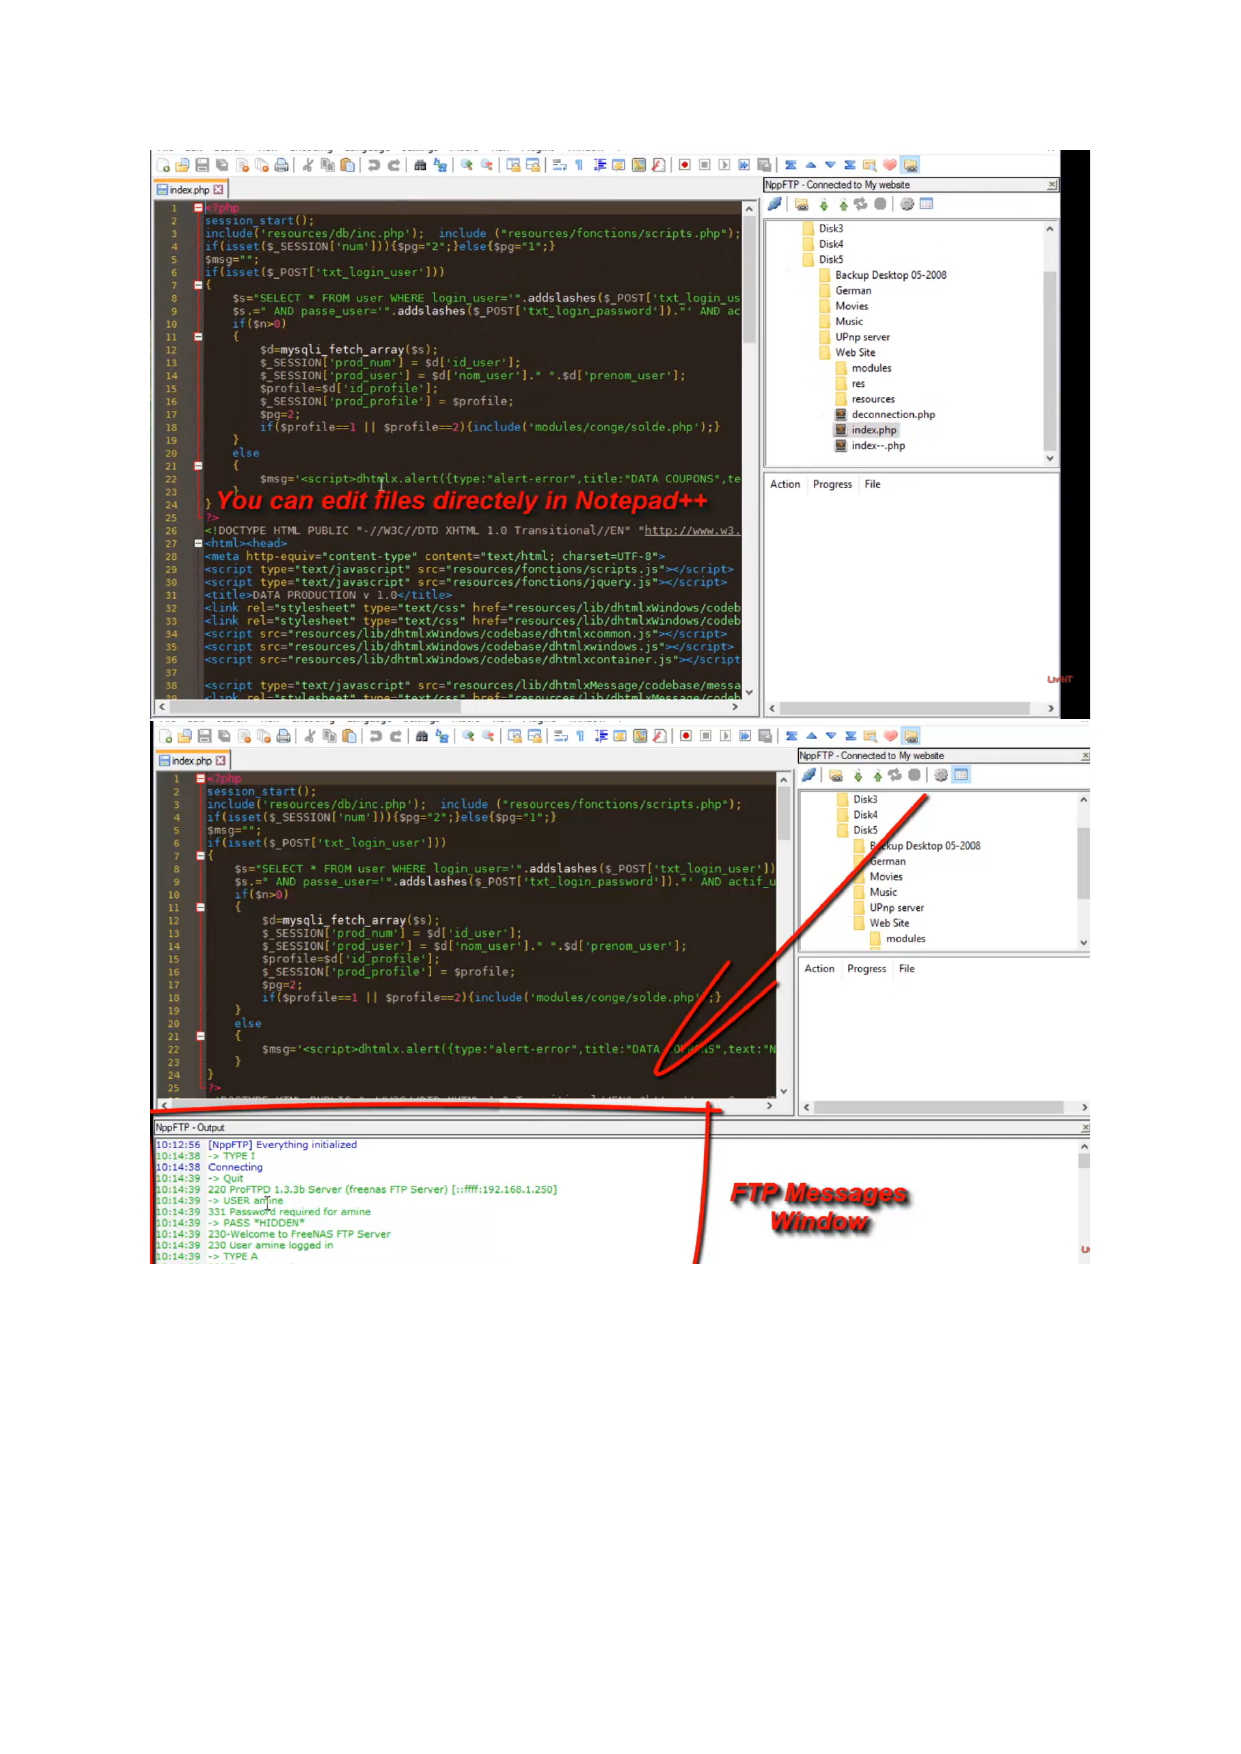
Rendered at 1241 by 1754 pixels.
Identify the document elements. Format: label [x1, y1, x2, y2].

picture [150, 150, 1091, 719]
picture [150, 721, 1091, 1264]
